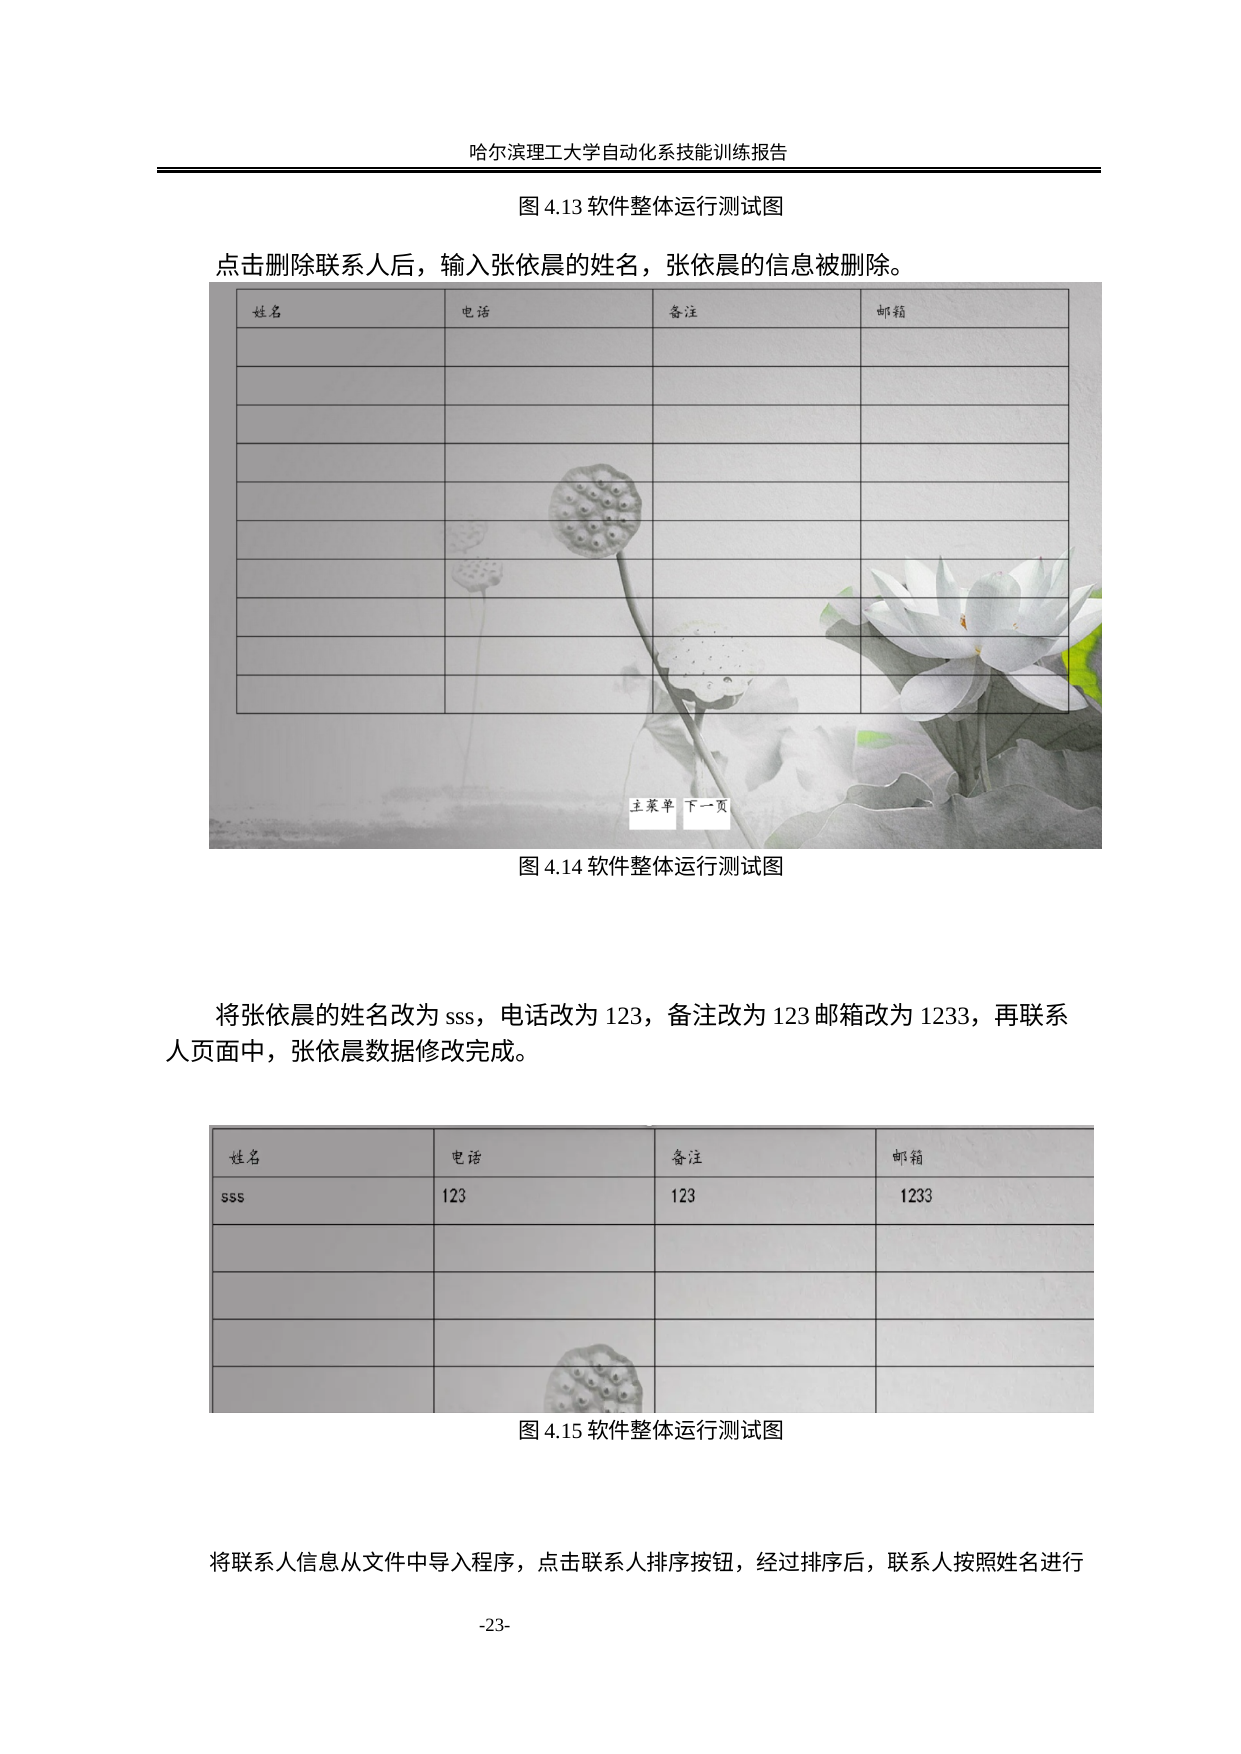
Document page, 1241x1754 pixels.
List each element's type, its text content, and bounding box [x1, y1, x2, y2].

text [165, 1545, 1092, 1577]
picture [209, 282, 1102, 849]
text 图4.15软件整体运行测试图 [165, 1413, 1092, 1444]
text 图4.14软件整体运行测试图 [165, 849, 1092, 881]
picture [209, 1125, 1094, 1413]
text 将张依晨的姓名改为sss，电话改为123，备注改为123邮箱改为1233，再联系人页面中，张依晨数据修改完成。 [165, 996, 1092, 1068]
text 点击删除联系人后，输入张依晨的姓名，张依晨的信息被删除。 [165, 246, 1092, 282]
text 图4.13软件整体运行测试图 [165, 189, 1092, 221]
